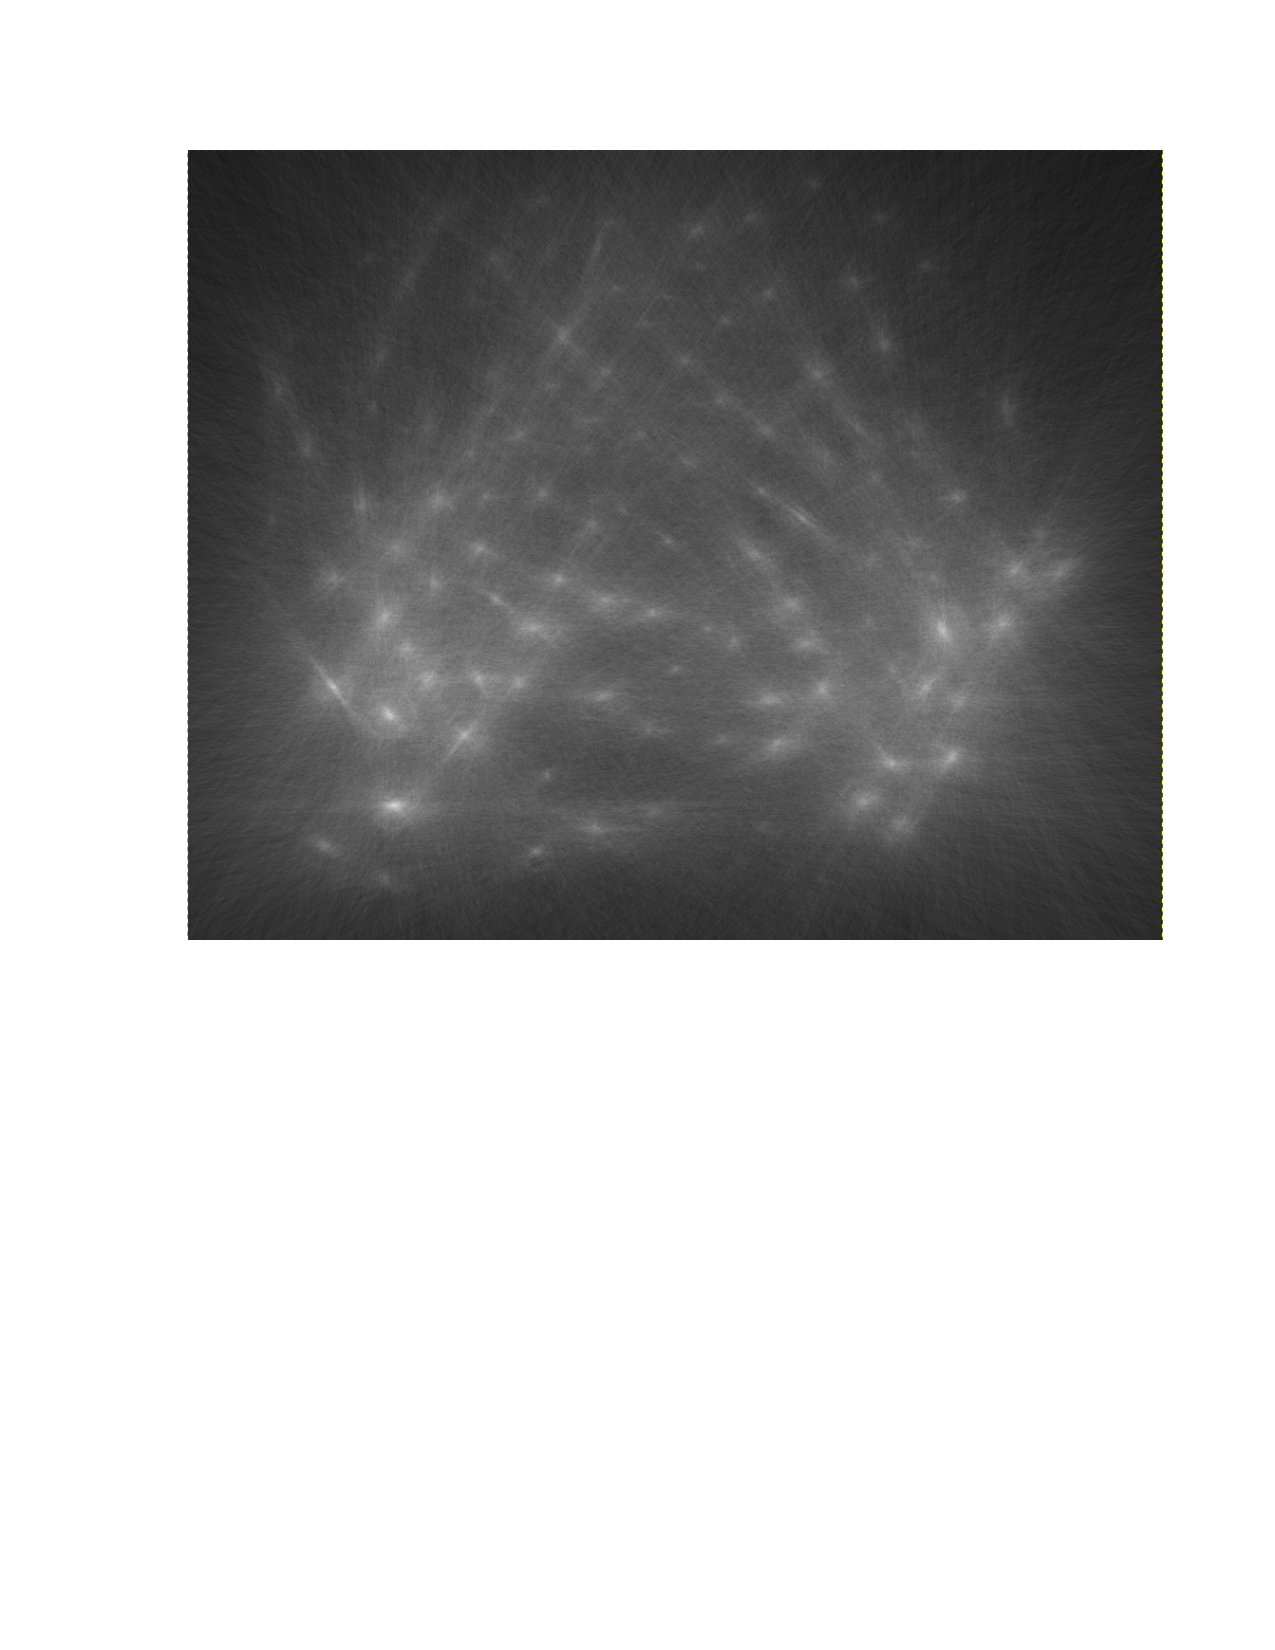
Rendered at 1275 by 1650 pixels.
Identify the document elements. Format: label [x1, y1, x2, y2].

picture [187, 150, 1163, 940]
